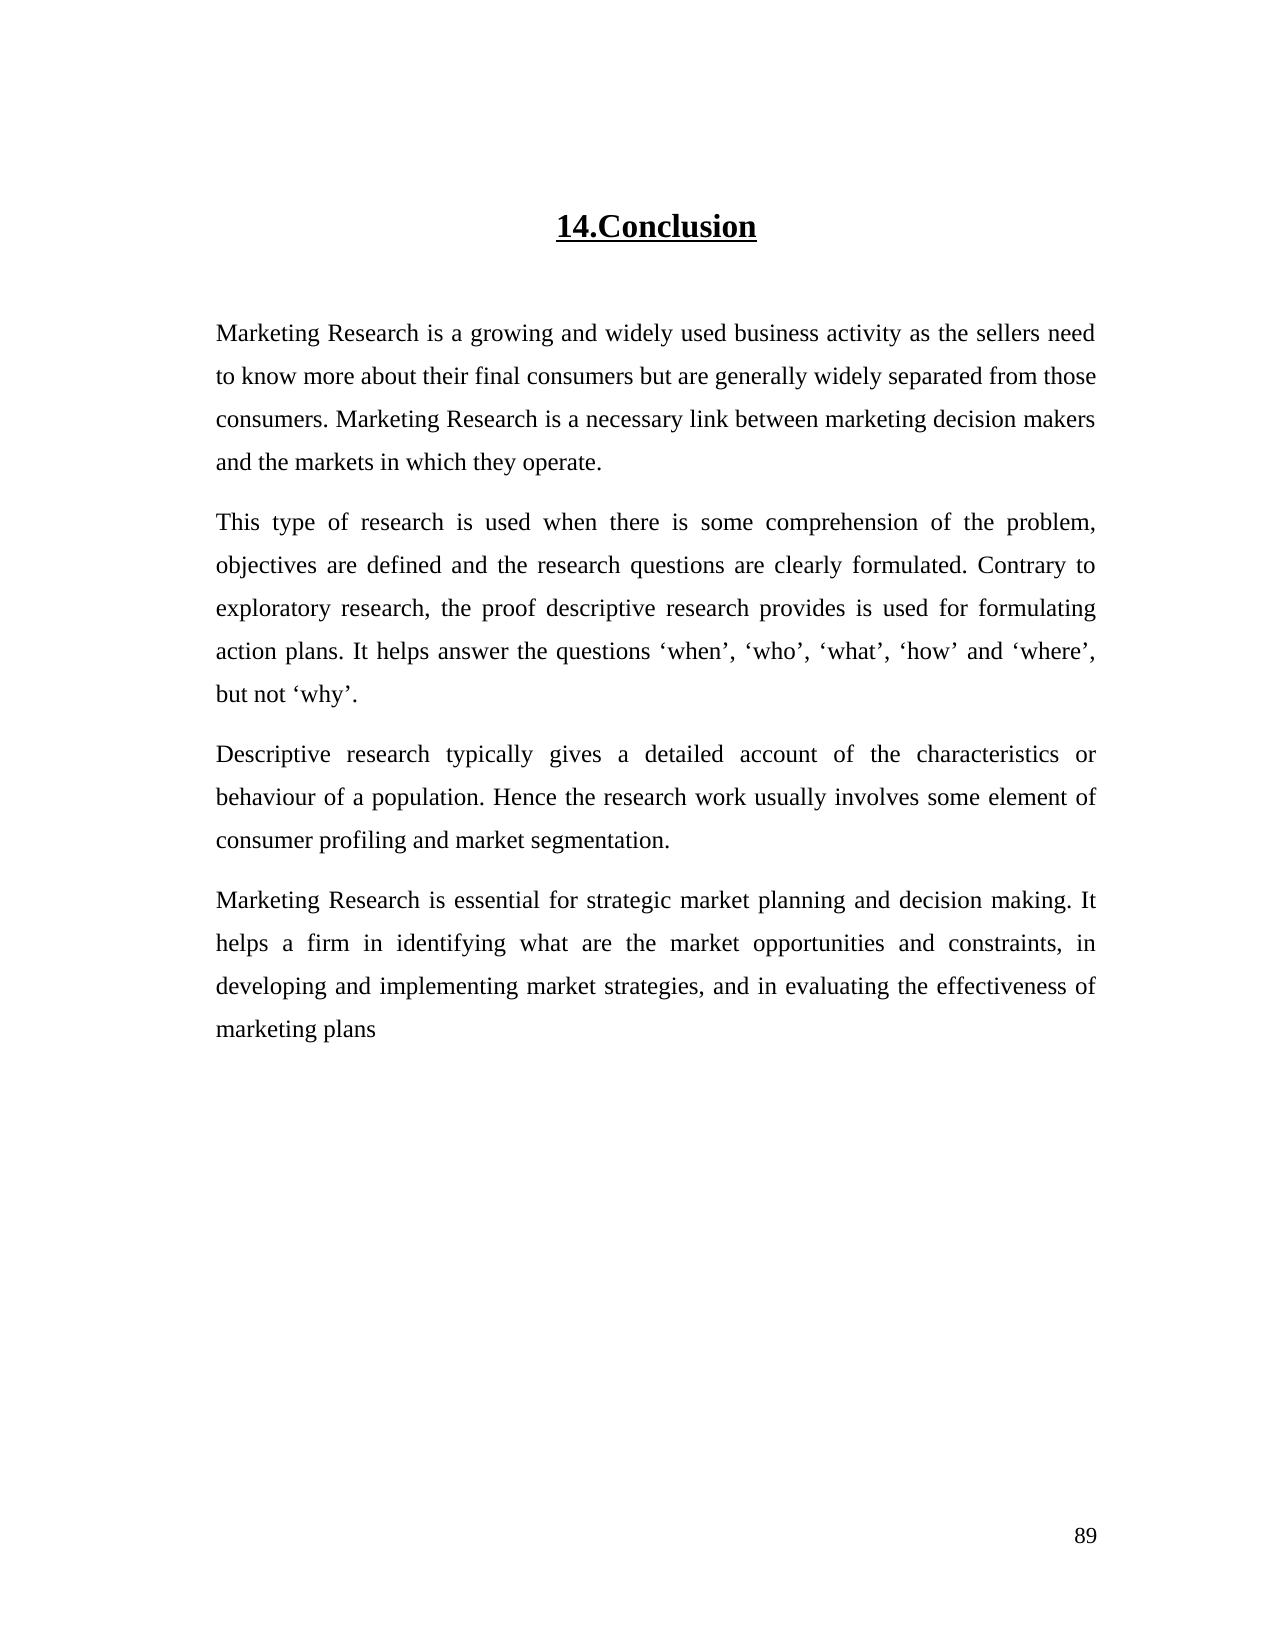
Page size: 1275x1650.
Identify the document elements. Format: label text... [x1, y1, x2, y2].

text Descriptive research typically gives a detailed account of the characteristics or behaviour of a population. Hence the research work usually involves some element of consumer profiling and market segmentation. [216, 739, 1097, 854]
text Marketing Research is a growing and widely used business activity as the sellers need to know more about their final consumers but are generally widely separated from those consumers. Marketing Research is a necessary link between marketing decision makers and the markets in which they operate. [216, 318, 1097, 476]
text This type of research is used when there is some comprehension of the problem, objectives are defined and the research questions are clearly formulated. Contrary to exploratory research, the proof descriptive research provides is used for formulating action plans. It helps answer the questions ‘when’, ‘who’, ‘what’, ‘how’ and ‘where’, but not ‘why’. [216, 507, 1097, 708]
text Marketing Research is essential for strategic market planning and decision making. It helps a firm in identifying what are the market opportunities and constraints, in developing and implementing market strategies, and in evaluating the effectiveness of marketing plans [216, 885, 1097, 1043]
text 14.Conclusion [216, 207, 1097, 245]
